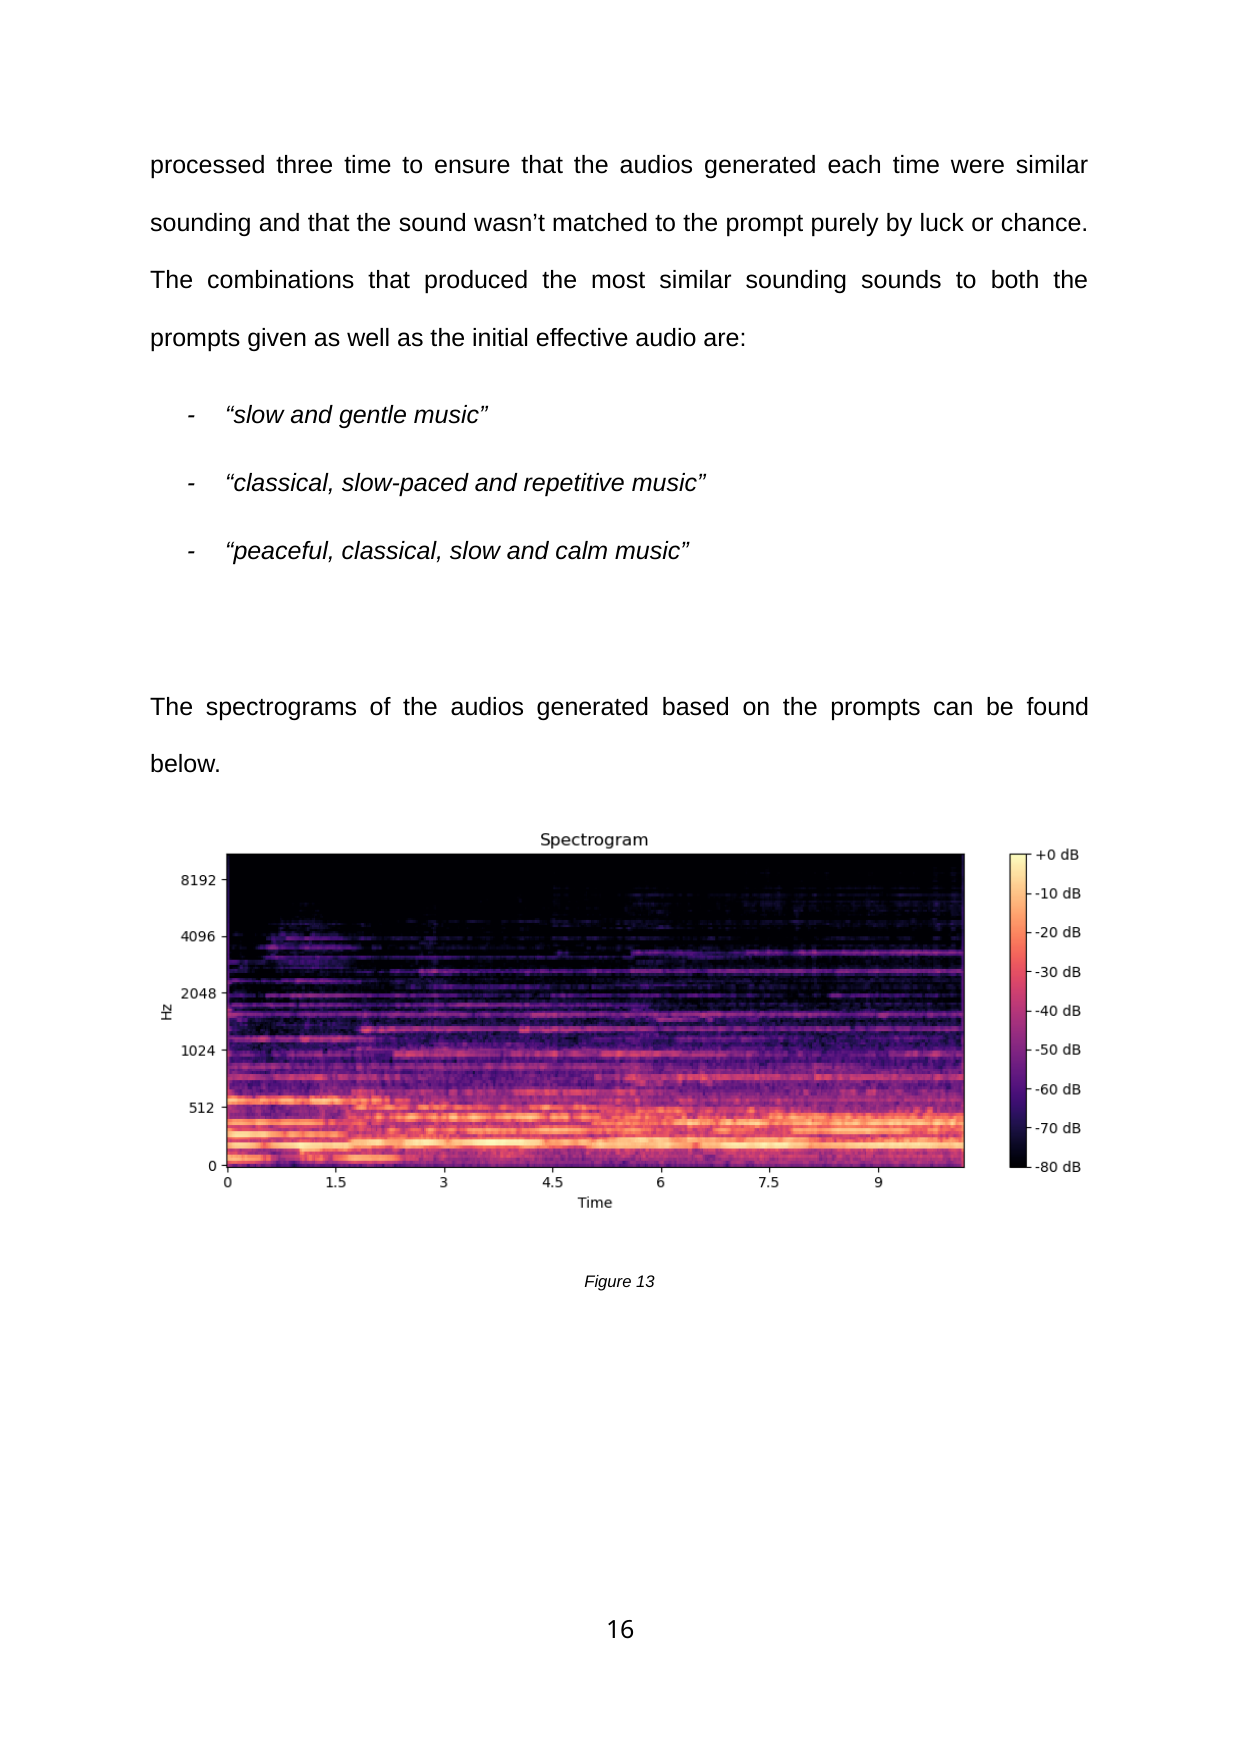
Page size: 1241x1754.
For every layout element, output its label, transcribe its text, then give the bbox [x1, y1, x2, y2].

list “classical, slow-paced and repetitive music” [187, 465, 1090, 499]
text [150, 150, 1090, 351]
text Figure 13 [150, 1271, 1090, 1291]
list “slow and gentle music” [187, 397, 1090, 431]
text The spectrograms of the audios generated based on the prompts can be found below. [150, 692, 1090, 778]
list “peaceful, classical, slow and calm music” [187, 533, 1090, 567]
picture [150, 823, 1091, 1221]
